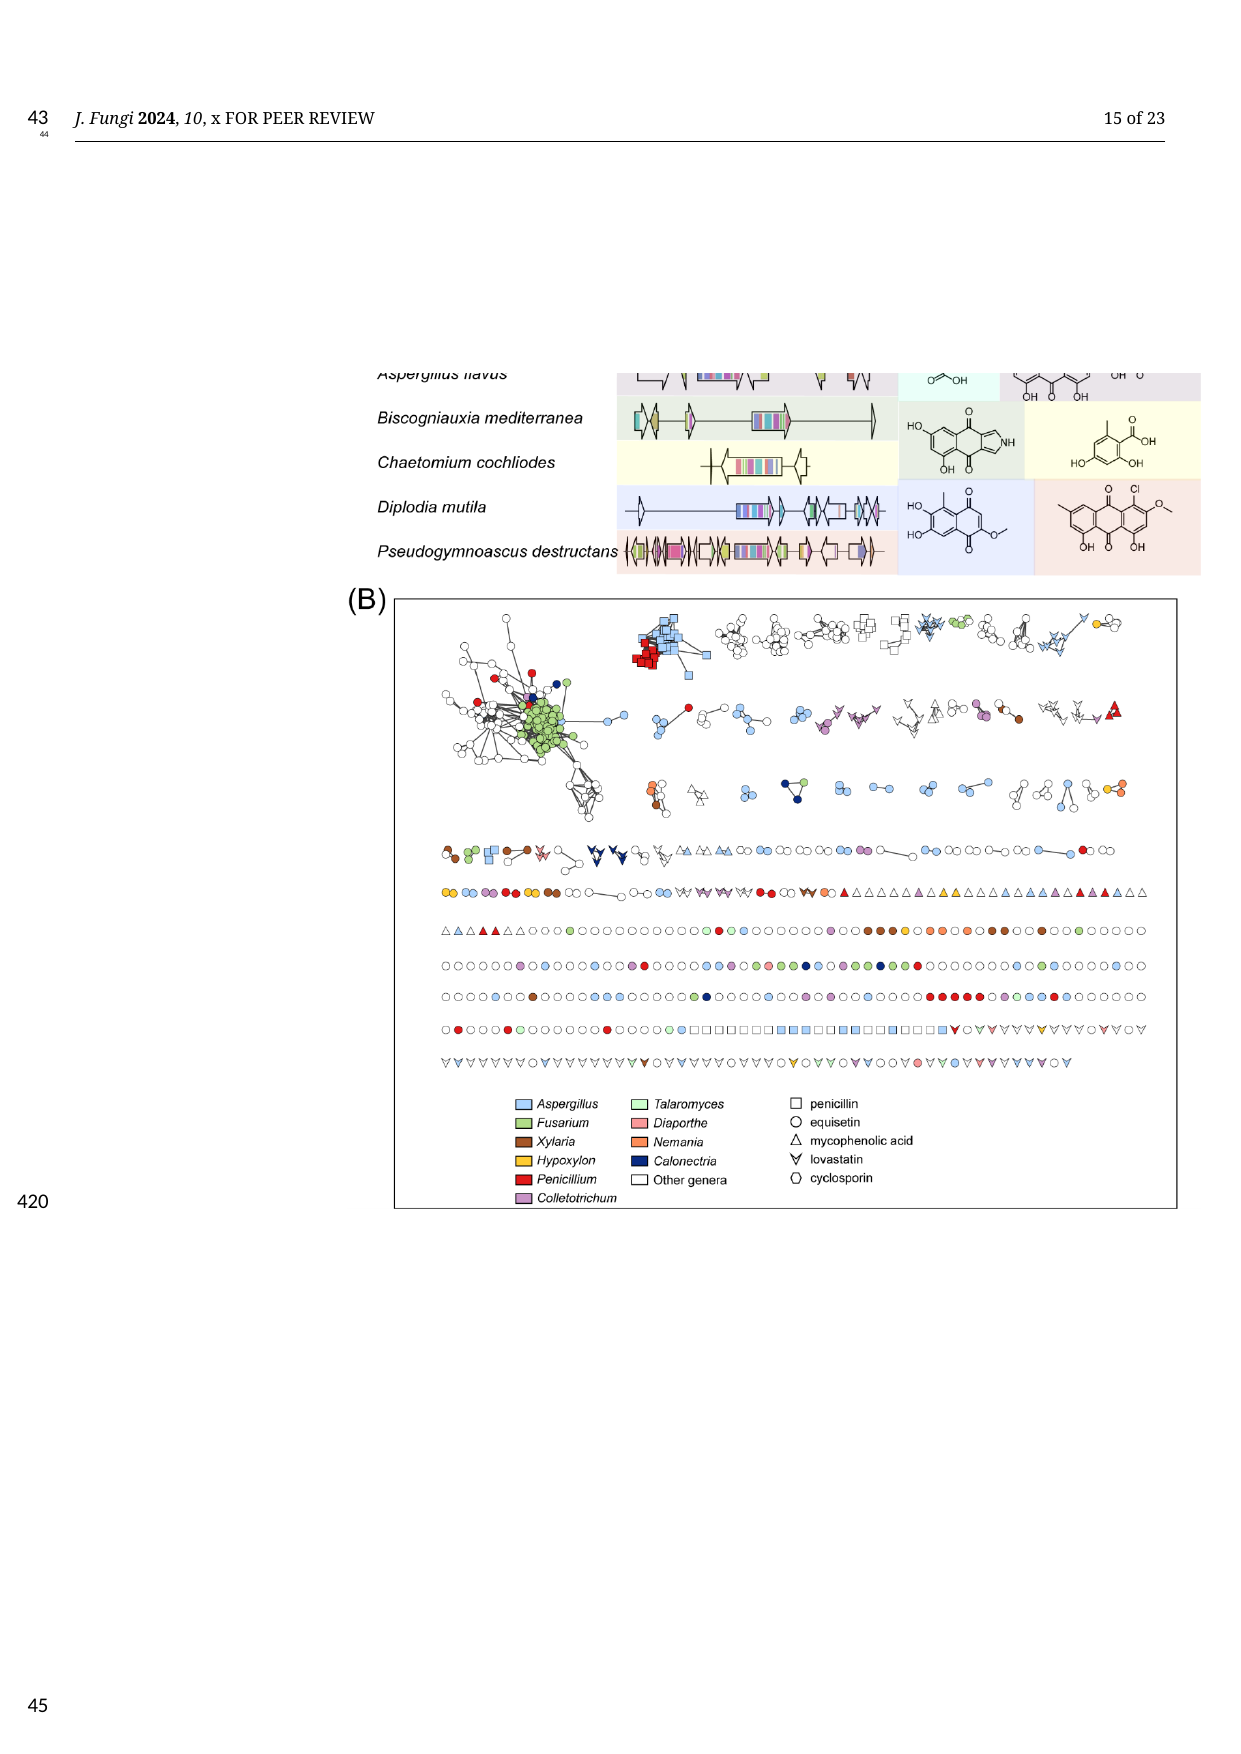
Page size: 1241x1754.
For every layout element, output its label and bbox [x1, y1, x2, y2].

picture [346, 373, 1201, 1209]
